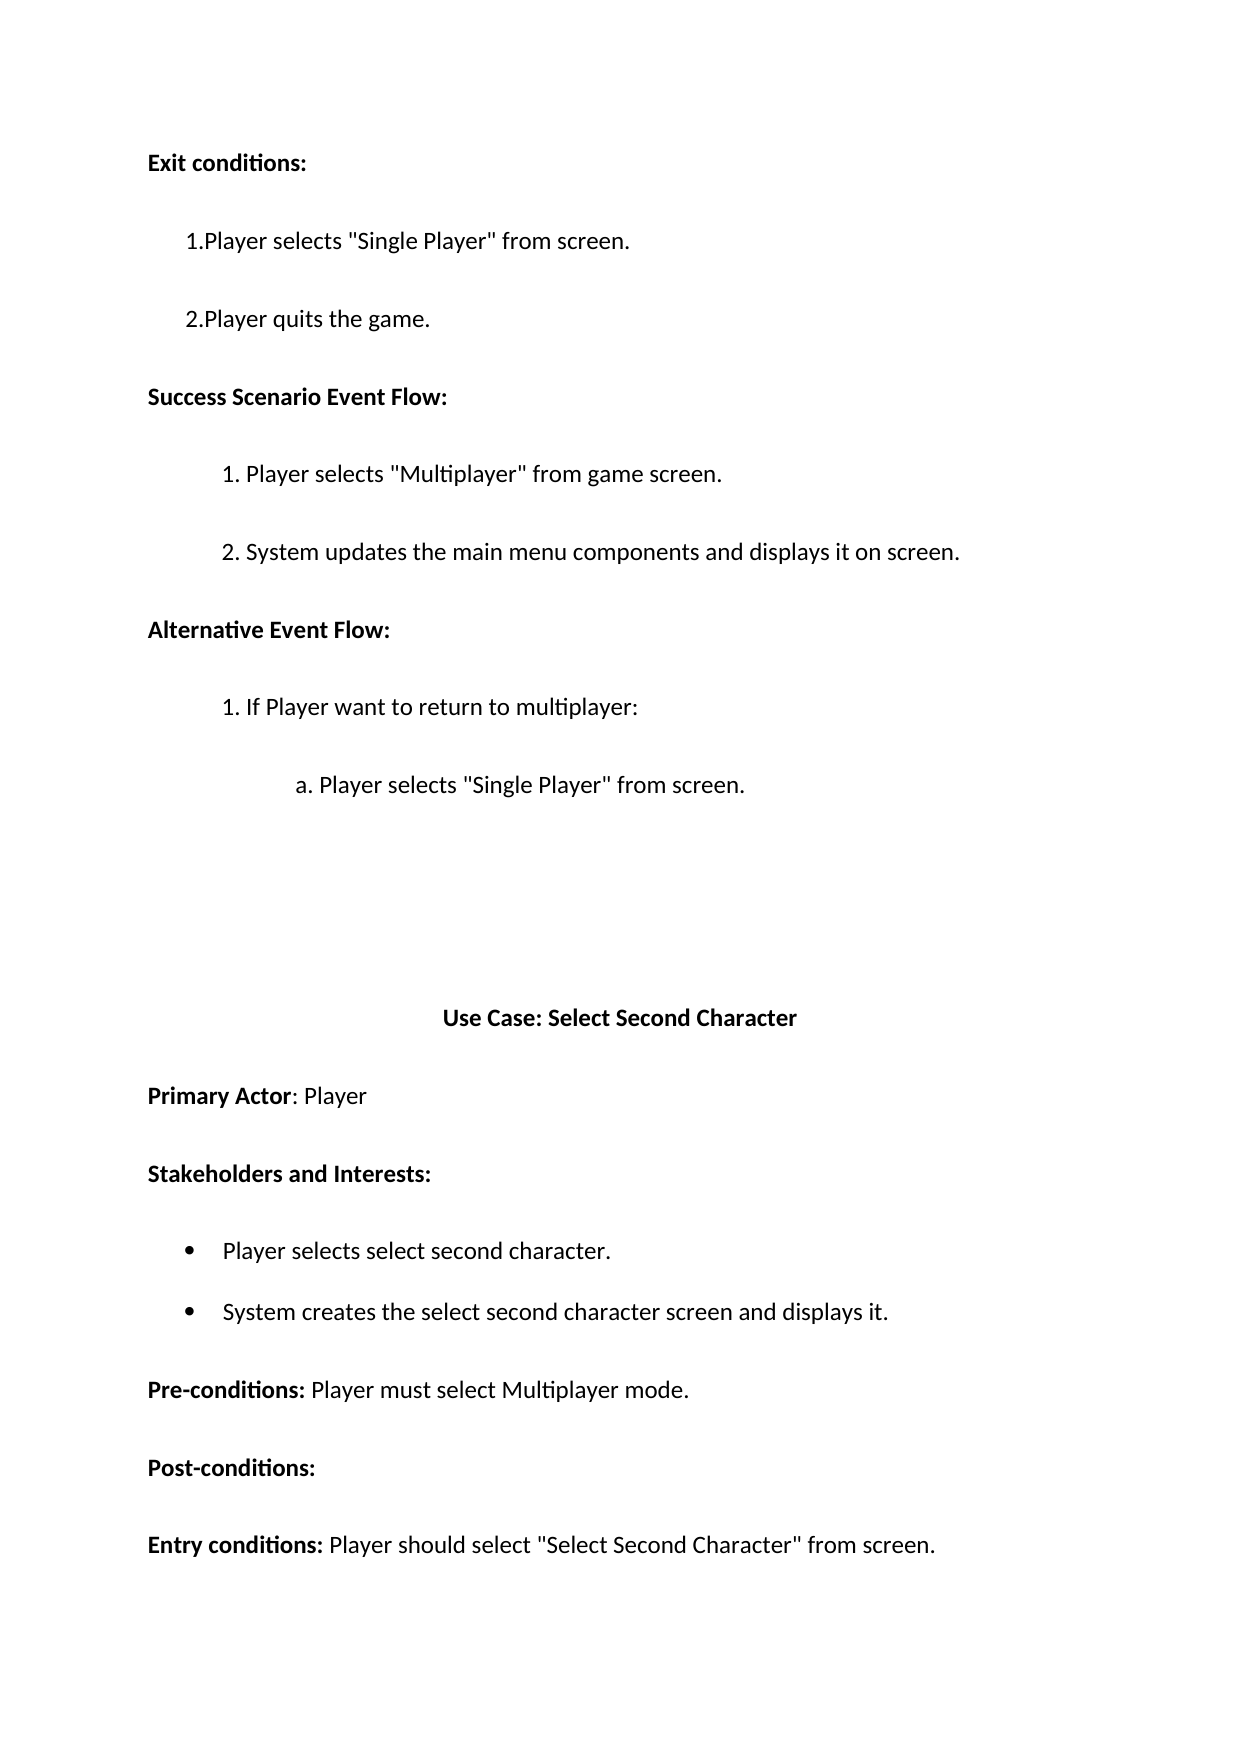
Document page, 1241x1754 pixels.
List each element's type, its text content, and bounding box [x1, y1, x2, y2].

list System creates the select second character screen and displays it. [185, 1297, 1093, 1327]
text Entry conditions: Player should select "Select Second Character" from screen. [148, 1530, 1093, 1560]
text Success Scenario Event Flow: [148, 381, 1093, 411]
text 1.Player selects "Single Player" from screen. [185, 225, 1093, 256]
text 1. If Player want to return to multiplayer: [148, 692, 1093, 722]
text Use Case: Select Second Character [148, 1002, 1093, 1033]
text Stakeholders and Interests: [148, 1158, 1093, 1188]
text a. Player selects "Single Player" from screen. [148, 769, 1093, 800]
text Post-conditions: [148, 1452, 1093, 1482]
text 2. System updates the main menu components and displays it on screen. [148, 536, 1093, 567]
text 2.Player quits the game. [185, 303, 1093, 333]
text Alternative Event Flow: [148, 614, 1093, 644]
text Exit conditions: [148, 148, 1093, 178]
text 1. Player selects "Multiplayer" from game screen. [148, 458, 1093, 489]
text Pre-conditions: Player must select Multiplayer mode. [148, 1374, 1093, 1405]
text Primary Actor: Player [148, 1080, 1093, 1111]
list Player selects select second character. [185, 1236, 1093, 1266]
